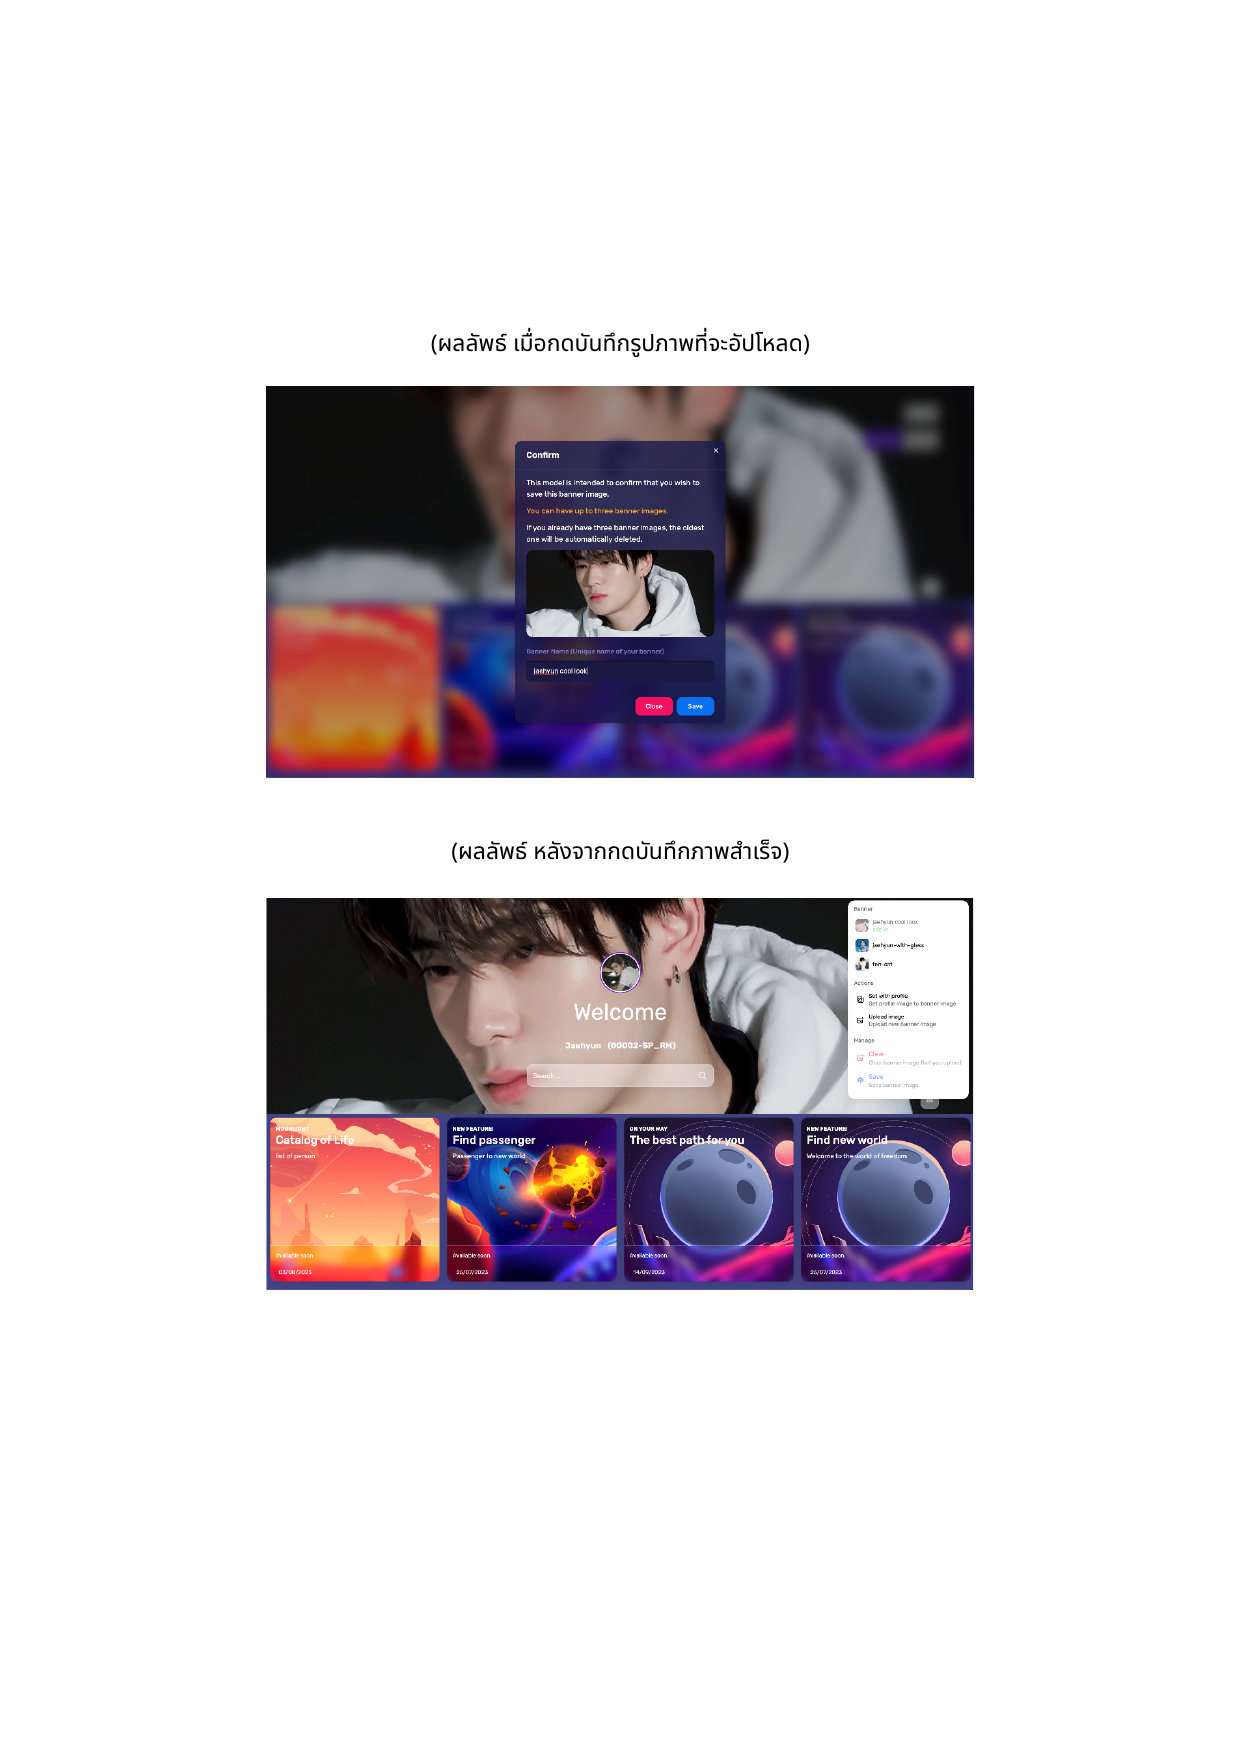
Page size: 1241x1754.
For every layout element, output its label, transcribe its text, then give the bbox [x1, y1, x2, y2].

text (ผลลัพธ์ หลังจากกดบันทึกภาพสำเร็จ) [75, 835, 1165, 870]
picture [266, 386, 975, 778]
text (ผลลัพธ์ เมื่อกดบันทึกรูปภาพที่จะอัปโหลด) [75, 327, 1165, 362]
picture [266, 898, 974, 1290]
